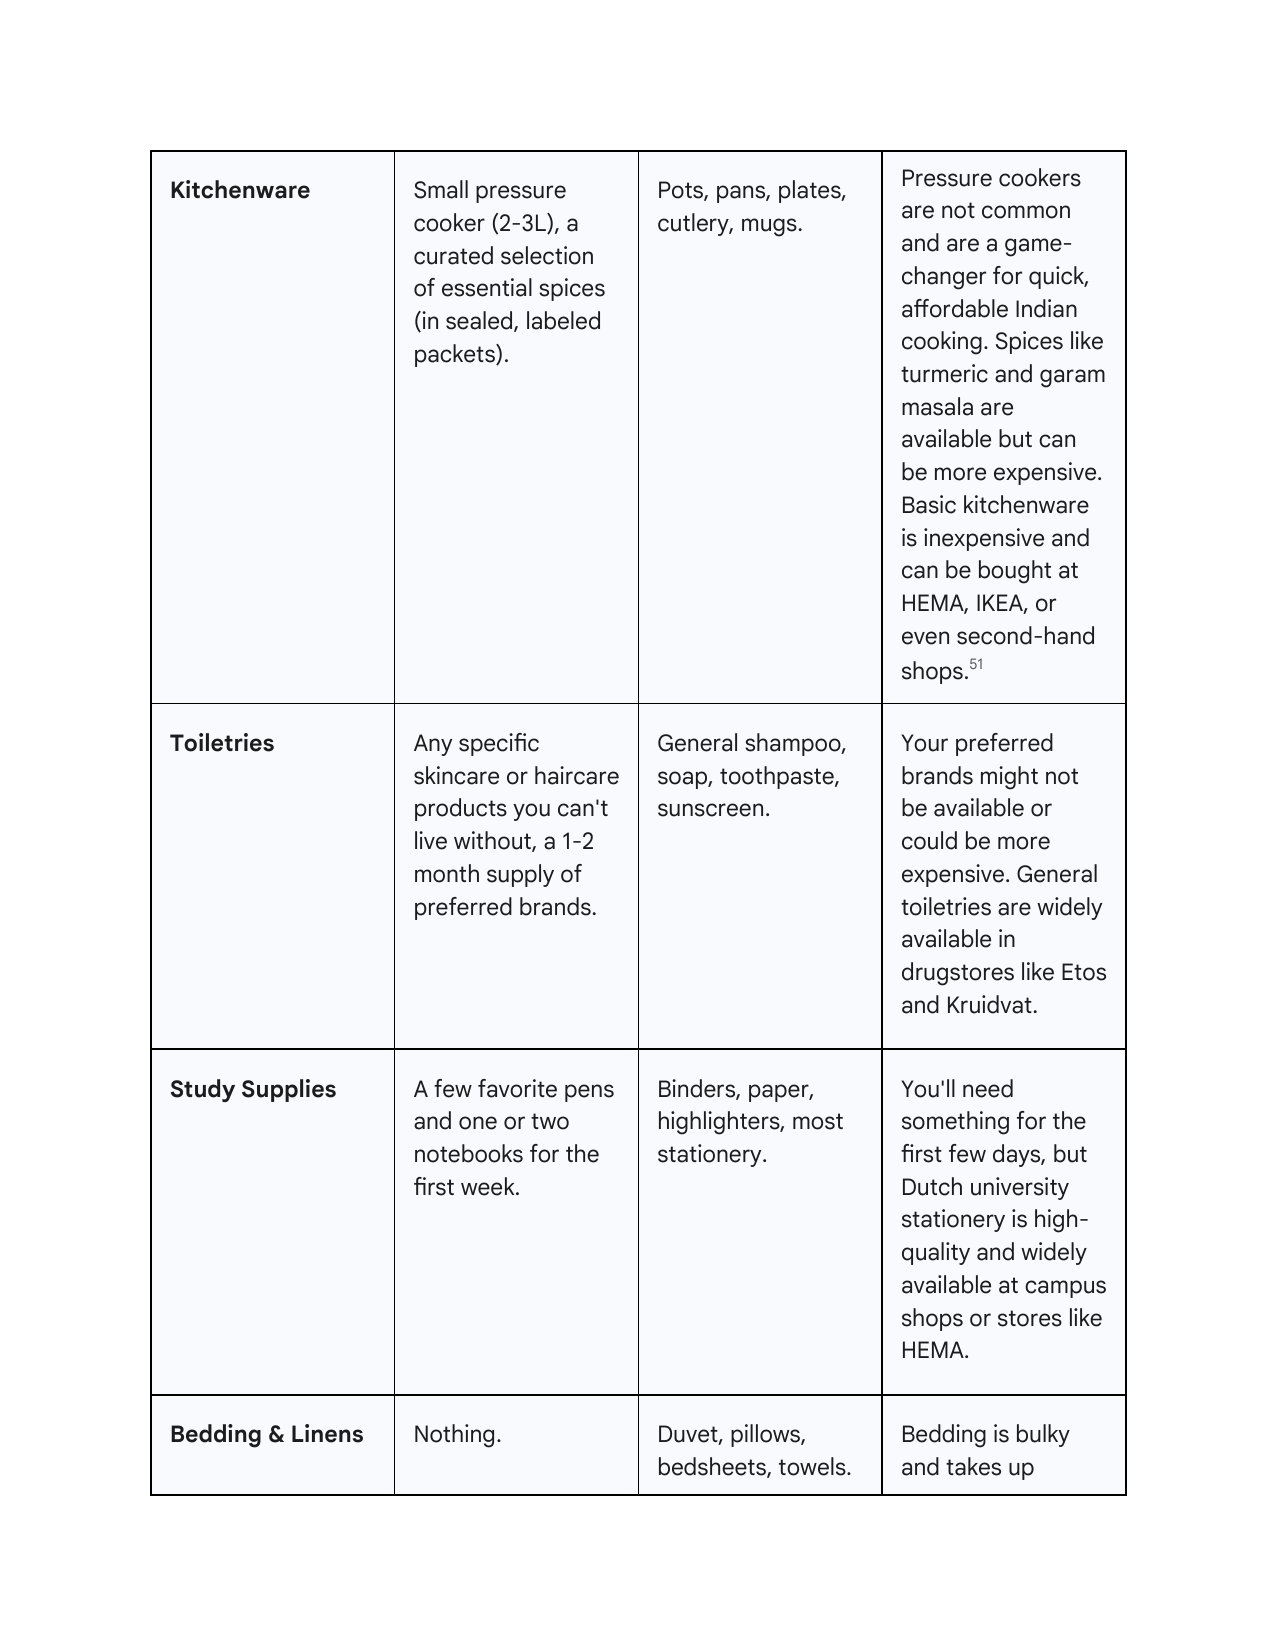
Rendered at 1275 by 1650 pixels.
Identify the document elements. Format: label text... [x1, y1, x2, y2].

table_cell Your preferred brands might not be available or could be more expensive. General toiletries are widely available in drugstores like Etos and Kruidvat. [883, 704, 1125, 1048]
table_cell Study Supplies [152, 1050, 394, 1394]
table_cell Small pressure cooker (2-3L), a curated selection of essential spices (in sealed, labeled packets). [395, 152, 638, 703]
table_cell Toiletries [152, 704, 394, 1048]
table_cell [639, 1396, 881, 1494]
table_cell Binders, paper, highlighters, most stationery. [639, 1050, 881, 1394]
table_cell Nothing. [395, 1396, 638, 1494]
table_cell A few favorite pens and one or two notebooks for the first week. [395, 1050, 638, 1394]
table_cell Bedding & Linens [152, 1396, 394, 1494]
table_cell Pots, pans, plates, cutlery, mugs. [639, 152, 881, 703]
table_cell Any specific skincare or haircare products you can't live without, a 1-2 month supply of preferred brands. [395, 704, 638, 1048]
table_cell Pressure cookers are not common and are a game-changer for quick, affordable Indian cooking. Spices like turmeric and garam masala are available but can be more expensive. Basic kitchenware is inexpensive and can be bought at HEMA, IKEA, or even second-hand shops.51 [883, 152, 1125, 703]
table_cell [883, 1396, 1125, 1494]
table_cell Kitchenware [152, 152, 394, 703]
table_cell You'll need something for the first few days, but Dutch university stationery is high-quality and widely available at campus shops or stores like HEMA. [883, 1050, 1125, 1394]
table_cell General shampoo, soap, toothpaste, sunscreen. [639, 704, 881, 1048]
